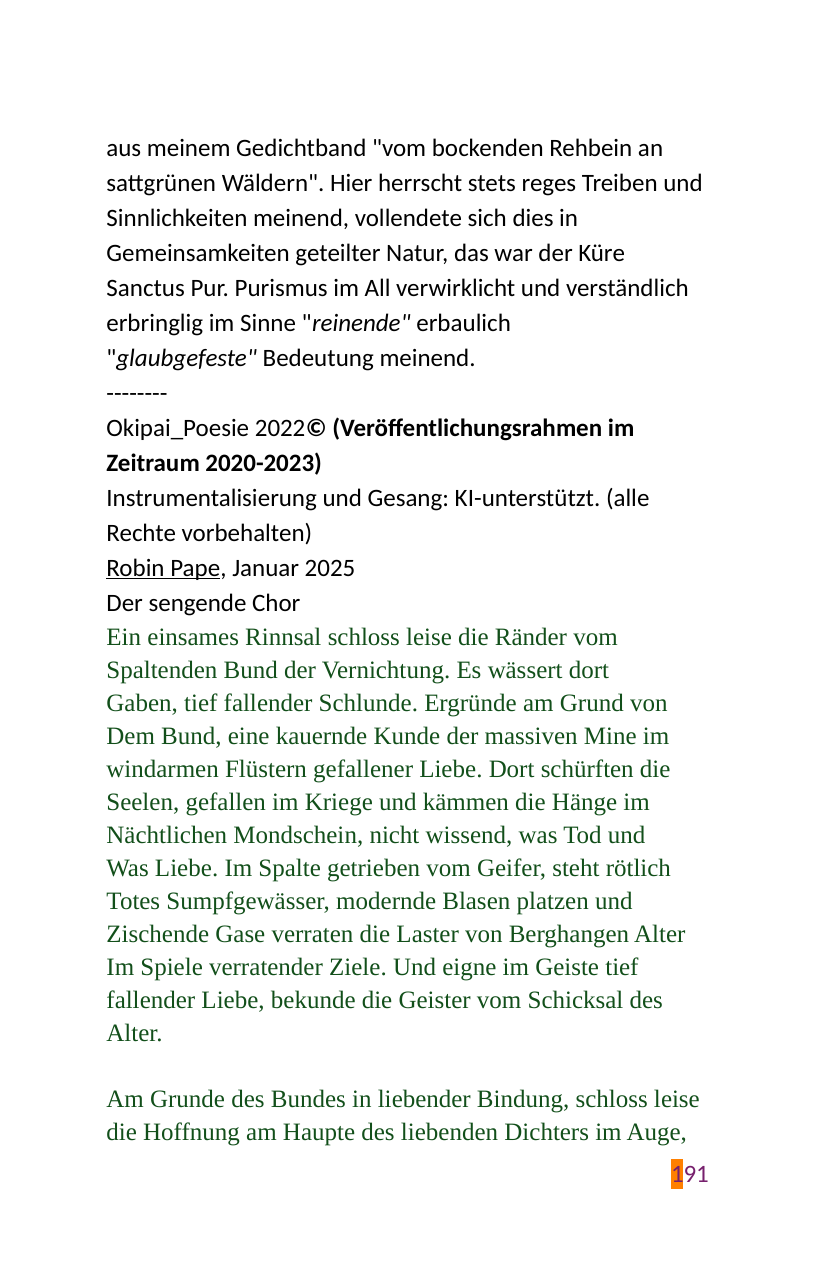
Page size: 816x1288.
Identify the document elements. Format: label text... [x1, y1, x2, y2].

text -------- [106, 377, 709, 407]
text Gaben, tief fallender Schlunde. Ergründe am Grund von [106, 688, 709, 716]
text Was Liebe. Im Spalte getrieben vom Geifer, steht rötlich [106, 853, 709, 882]
text windarmen Flüstern gefallener Liebe. Dort schürften die [106, 754, 709, 782]
text die Hoffnung am Haupte des liebenden Dichters im Auge, [106, 1117, 709, 1146]
text Seelen, gefallen im Kriege und kämmen die Hänge im [106, 787, 709, 816]
text Dem Bund, eine kauernde Kunde der massiven Mine im [106, 721, 709, 749]
text Zischende Gase verraten die Laster von Berghangen Alter [106, 919, 709, 948]
text Am Grunde des Bundes in liebender Bindung, schloss leise [106, 1084, 709, 1113]
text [106, 132, 709, 372]
text Totes Sumpfgewässer, modernde Blasen platzen und [106, 886, 709, 914]
text Im Spiele verratender Ziele. Und eigne im Geiste tief [106, 952, 709, 981]
text Nächtlichen Mondschein, nicht wissend, was Tod und [106, 820, 709, 848]
text Ein einsames Rinnsal schloss leise die Ränder vom [106, 622, 709, 650]
text Spaltenden Bund der Vernichtung. Es wässert dort [106, 655, 709, 683]
text Robin Pape, Januar 2025 [106, 552, 709, 582]
text fallender Liebe, bekunde die Geister vom Schicksal des Alter. [106, 985, 709, 1047]
text Okipai_Poesie 2022© (Veröffentlichungsrahmen im Zeitraum 2020-2023) [106, 412, 709, 477]
text Instrumentalisierung und Gesang: KI-unterstützt. (alle Rechte vorbehalten) [106, 482, 709, 547]
text Der sengende Chor [106, 587, 709, 617]
